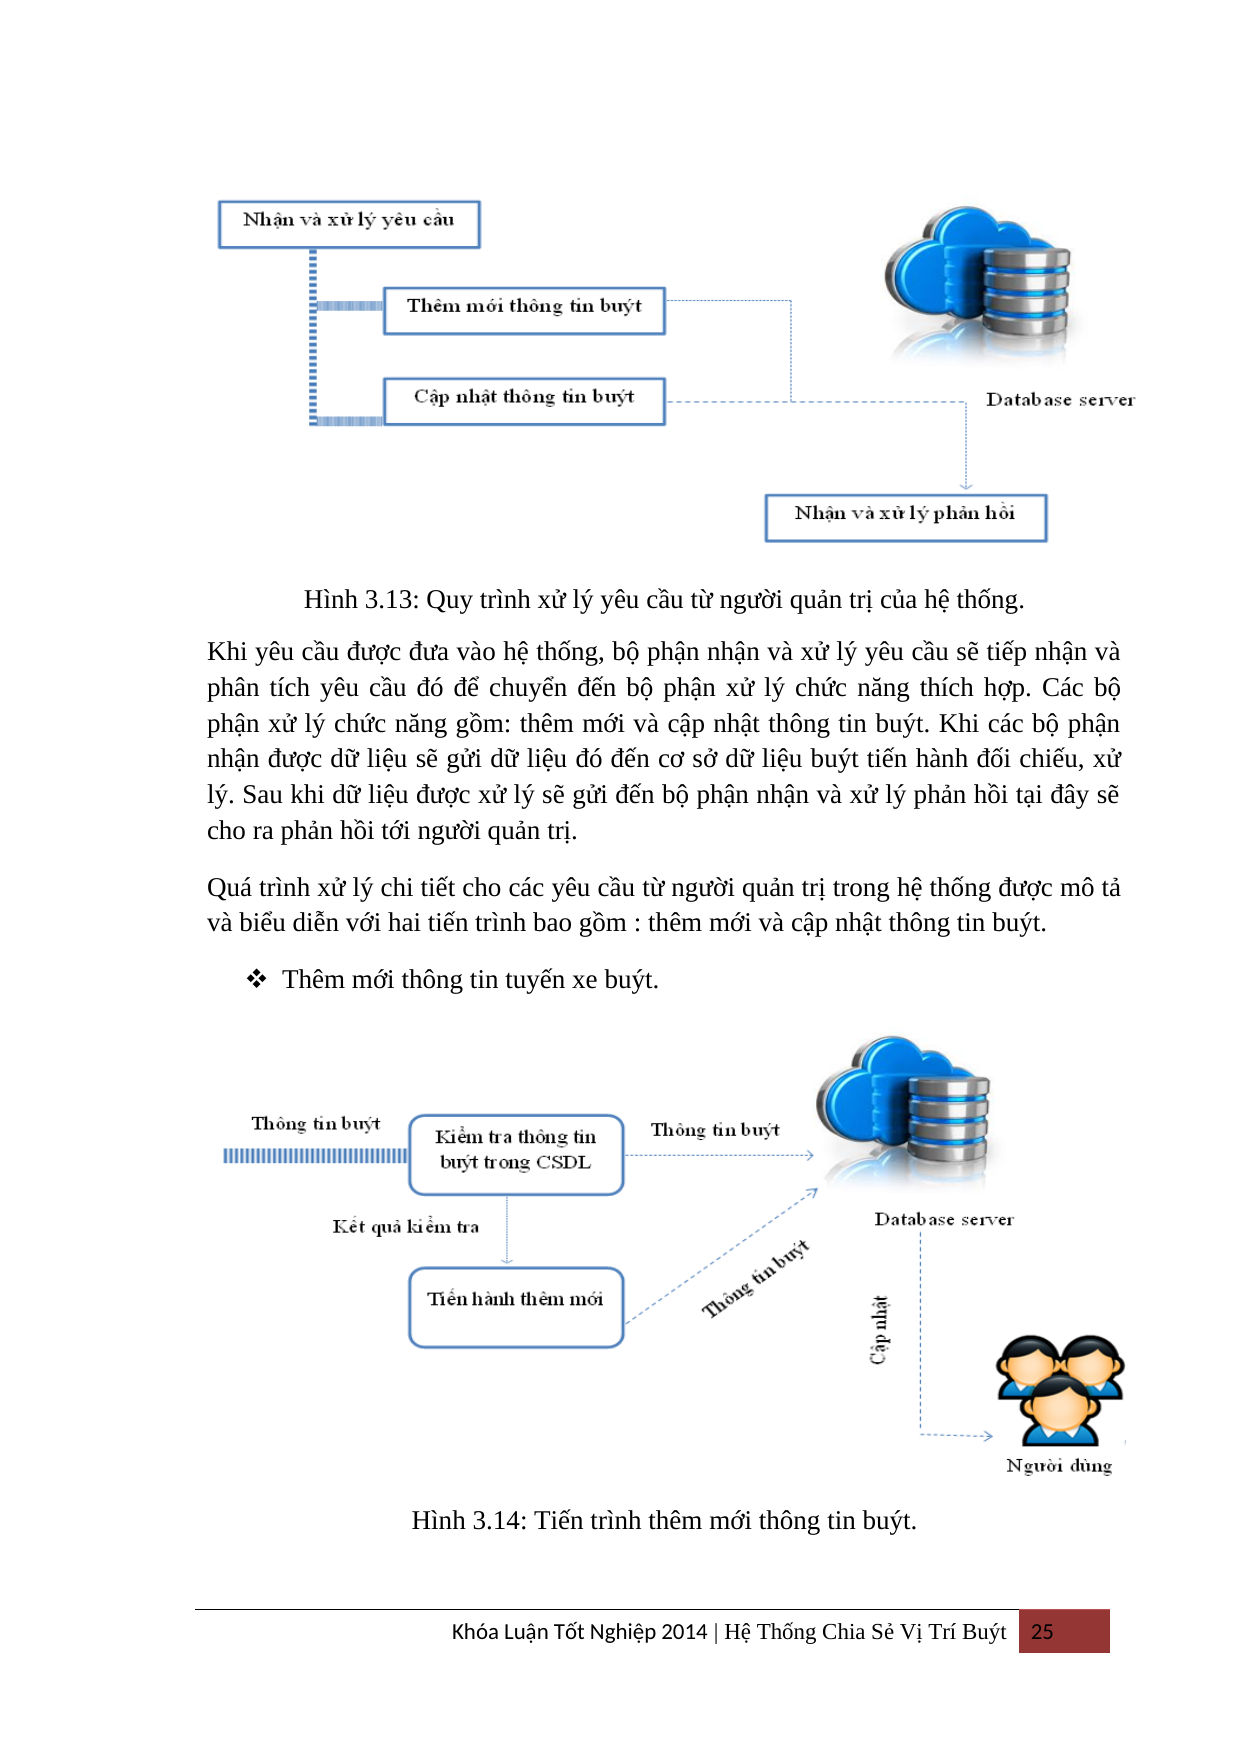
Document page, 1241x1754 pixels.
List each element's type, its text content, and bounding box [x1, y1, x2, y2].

list Thêm mới thông tin tuyến xe buýt. [244, 963, 1122, 994]
text Quá trình xử lý chi tiết cho các yêu cầu từ người quản trị trong hệ thống được mô tả và biểu diễn với hai tiến trình bao gồm : thêm mới và cập nhật thông tin buýt. [207, 871, 1122, 937]
picture [206, 1019, 1132, 1479]
picture [206, 177, 1157, 559]
text Khi yêu cầu được đưa vào hệ thống, bộ phận nhận và xử lý yêu cầu sẽ tiếp nhận và phân tích yêu cầu đó để chuyển đến bộ phận xử lý chức năng thích hợp. Các bộ phận xử lý chức năng gồm: thêm mới và cập nhật thông tin buýt. Khi các bộ phận nhận được dữ liệu sẽ gửi dữ liệu đó đến cơ sở dữ liệu buýt tiến hành đối chiếu, xử lý. Sau khi dữ liệu được xử lý sẽ gửi đến bộ phận nhận và xử lý phản hồi tại đây sẽ cho ra phản hồi tới người quản trị. [207, 635, 1122, 845]
